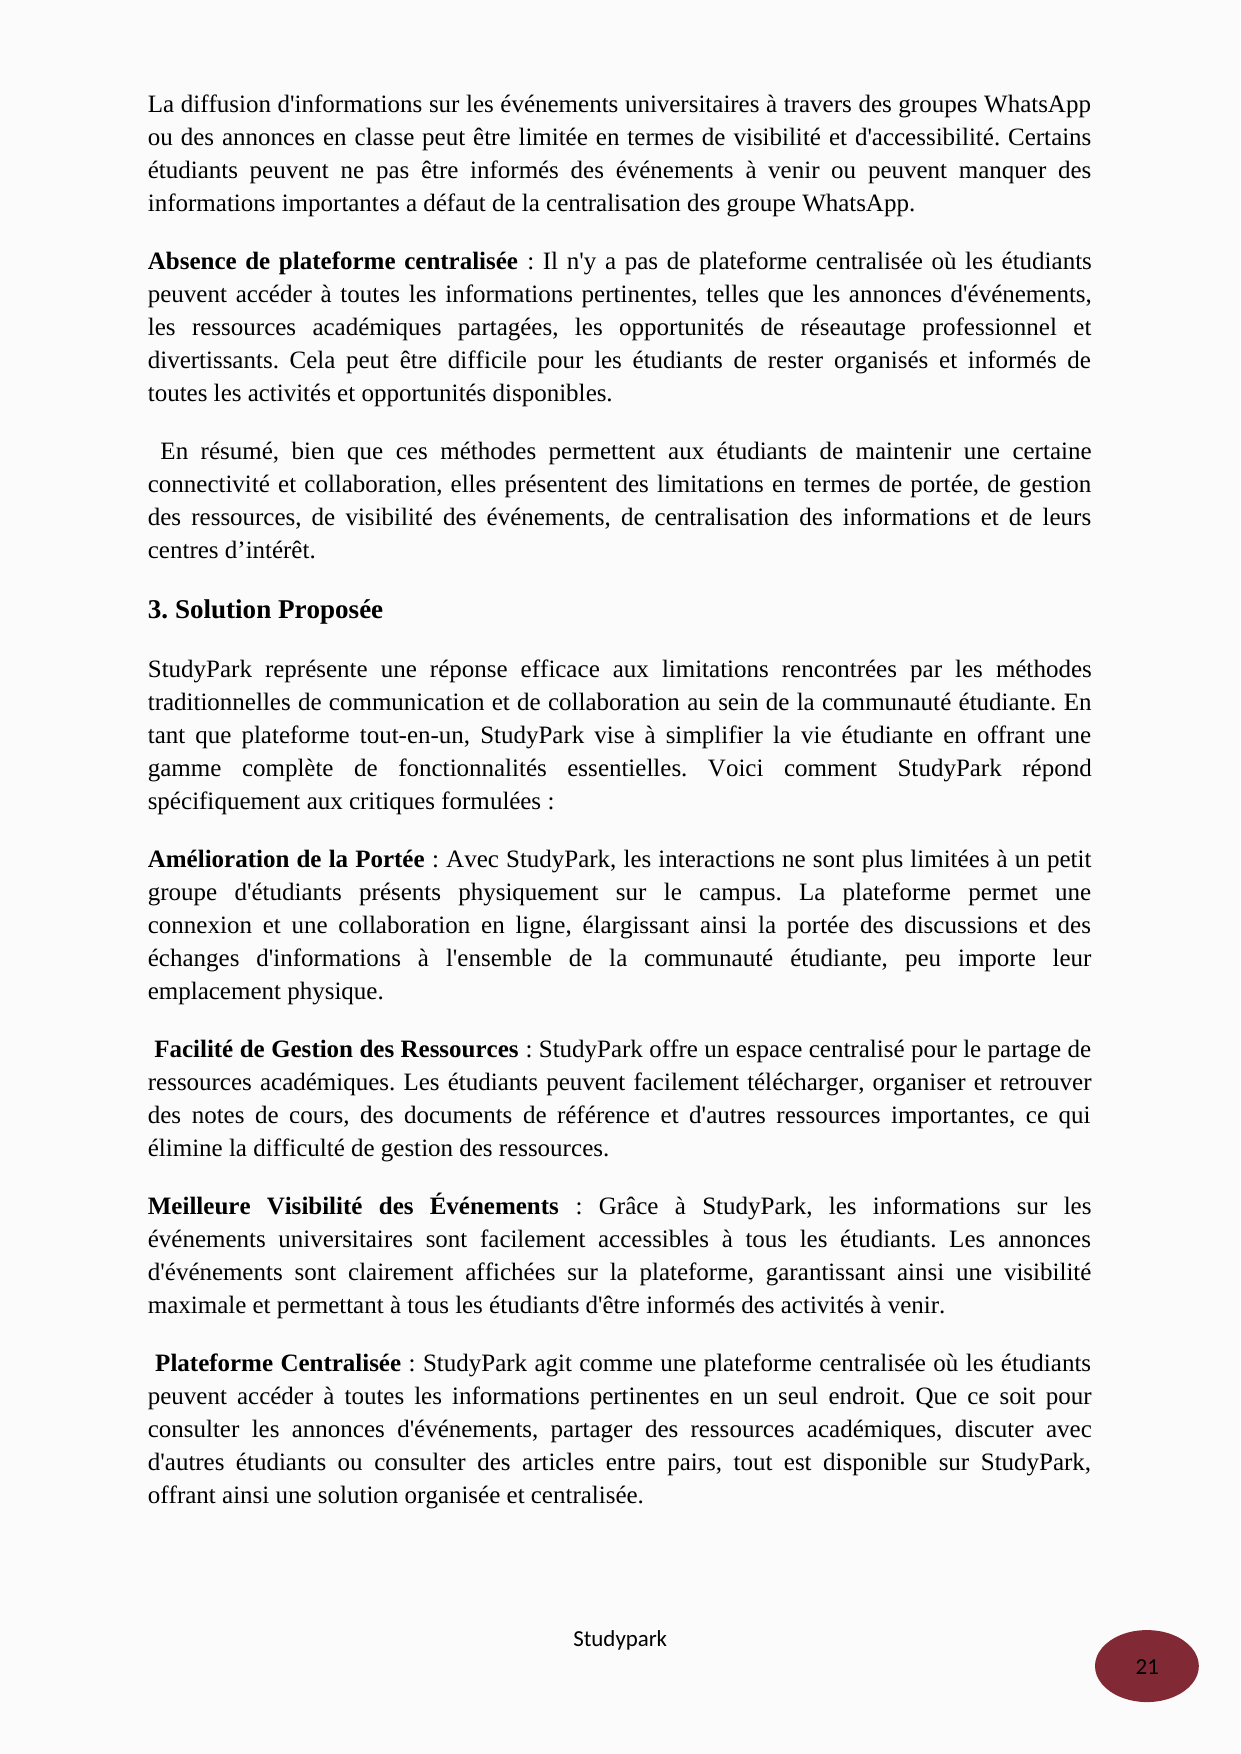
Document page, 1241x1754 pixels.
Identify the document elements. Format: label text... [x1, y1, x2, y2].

text Facilité de Gestion des Ressources : StudyPark offre un espace centralisé pour le partage de ressources académiques. Les étudiants peuvent facilement télécharger, organiser et retrouver des notes de cours, des documents de référence et d'autres ressources importantes, ce qui élimine la difficulté de gestion des ressources. [148, 1034, 1092, 1162]
subtitle 3. Solution Proposée [148, 593, 1093, 624]
text Amélioration de la Portée : Avec StudyPark, les interactions ne sont plus limitées à un petit groupe d'étudiants présents physiquement sur le campus. La plateforme permet une connexion et une collaboration en ligne, élargissant ainsi la portée des discussions et des échanges d'informations à l'ensemble de la communauté étudiante, peu importe leur emplacement physique. [148, 844, 1092, 1004]
text Meilleure Visibilité des Événements : Grâce à StudyPark, les informations sur les événements universitaires sont facilement accessibles à tous les étudiants. Les annonces d'événements sont clairement affichées sur la plateforme, garantissant ainsi une visibilité maximale et permettant à tous les étudiants d'être informés des activités à venir. [148, 1191, 1092, 1319]
text La diffusion d'informations sur les événements universitaires à travers des groupes WhatsApp ou des annonces en classe peut être limitée en termes de visibilité et d'accessibilité. Certains étudiants peuvent ne pas être informés des événements à venir ou peuvent manquer des informations importantes a défaut de la centralisation des groupe WhatsApp. [148, 89, 1092, 216]
text Absence de plateforme centralisée : Il n'y a pas de plateforme centralisée où les étudiants peuvent accéder à toutes les informations pertinentes, telles que les annonces d'événements, les ressources académiques partagées, les opportunités de réseautage professionnel et divertissants. Cela peut être difficile pour les étudiants de rester organisés et informés de toutes les activités et opportunités disponibles. [148, 246, 1092, 407]
text StudyPark représente une réponse efficace aux limitations rencontrées par les méthodes traditionnelles de communication et de collaboration au sein de la communauté étudiante. En tant que plateforme tout-en-un, StudyPark vise à simplifier la vie étudiante en offrant une gamme complète de fonctionnalités essentielles. Voici comment StudyPark répond spécifiquement aux critiques formulées : [148, 654, 1092, 814]
text En résumé, bien que ces méthodes permettent aux étudiants de maintenir une certaine connectivité et collaboration, elles présentent des limitations en termes de portée, de gestion des ressources, de visibilité des événements, de centralisation des informations et de leurs centres d’intérêt. [148, 436, 1092, 564]
text Plateforme Centralisée : StudyPark agit comme une plateforme centralisée où les étudiants peuvent accéder à toutes les informations pertinentes en un seul endroit. Que ce soit pour consulter les annonces d'événements, partager des ressources académiques, discuter avec d'autres étudiants ou consulter des articles entre pairs, tout est disponible sur StudyPark, offrant ainsi une solution organisée et centralisée. [148, 1348, 1092, 1509]
